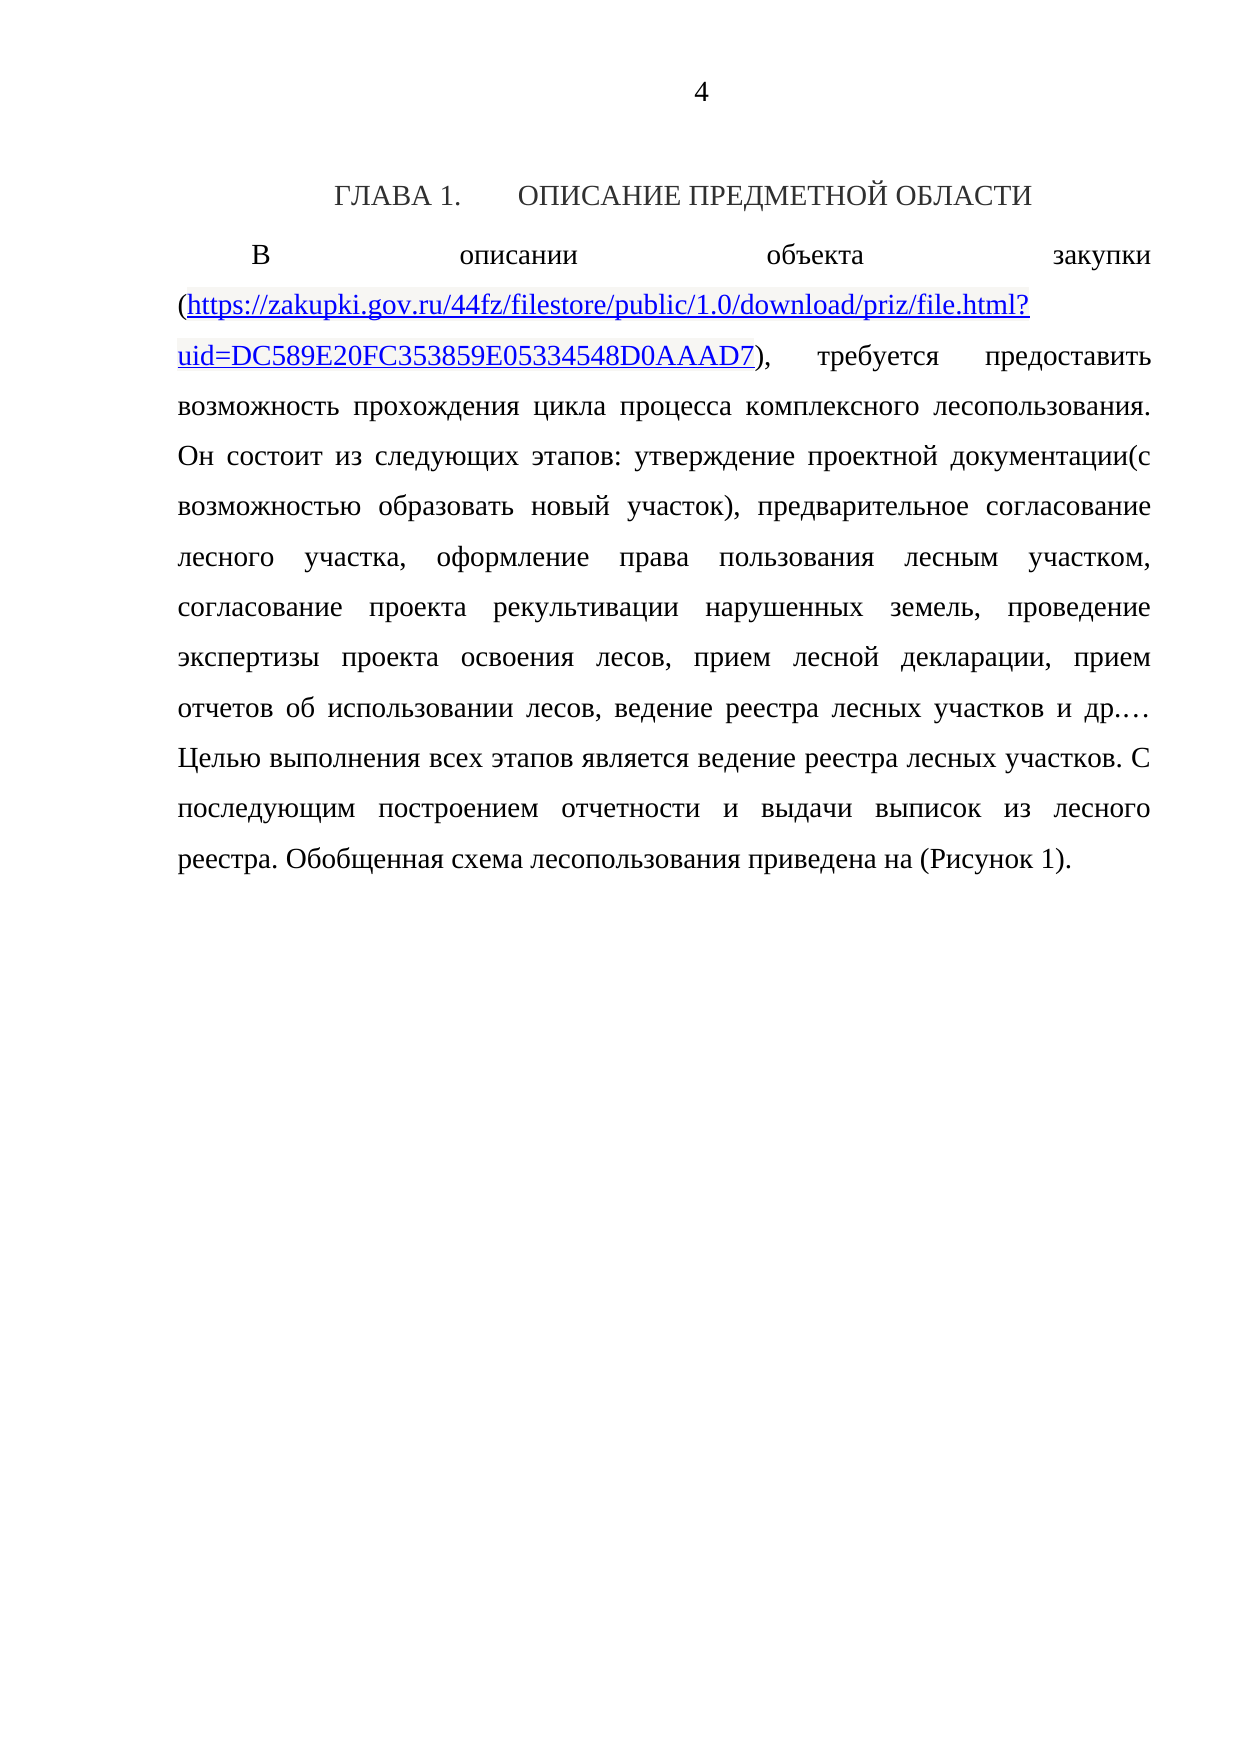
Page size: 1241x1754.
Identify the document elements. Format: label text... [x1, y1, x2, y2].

text В описании объекта закупки (https://zakupki.gov.ru/44fz/filestore/public/1.0/download/priz/file.html?uid=DC589E20FC353859E05334548D0AAAD7), требуется предоставить возможность прохождения цикла процесса комплексного лесопользования. Он состоит из следующих этапов: утверждение проектной документации(с возможностью образовать новый участок), предварительное согласование лесного участка, оформление права пользования лесным участком, согласование проекта рекультивации нарушенных земель, проведение экспертизы проекта освоения лесов, прием лесной декларации, прием отчетов об использовании лесов, ведение реестра лесных участков и др.… Целью выполнения всех этапов является ведение реестра лесных участков. С последующим построением отчетности и выдачи выписок из лесного реестра. Обобщенная схема лесопользования приведена на (Рисунок 1). [177, 237, 1152, 874]
subtitle ОПИСАНИЕ ПРЕДМЕТНОЙ ОБЛАСТИ [215, 178, 1152, 212]
